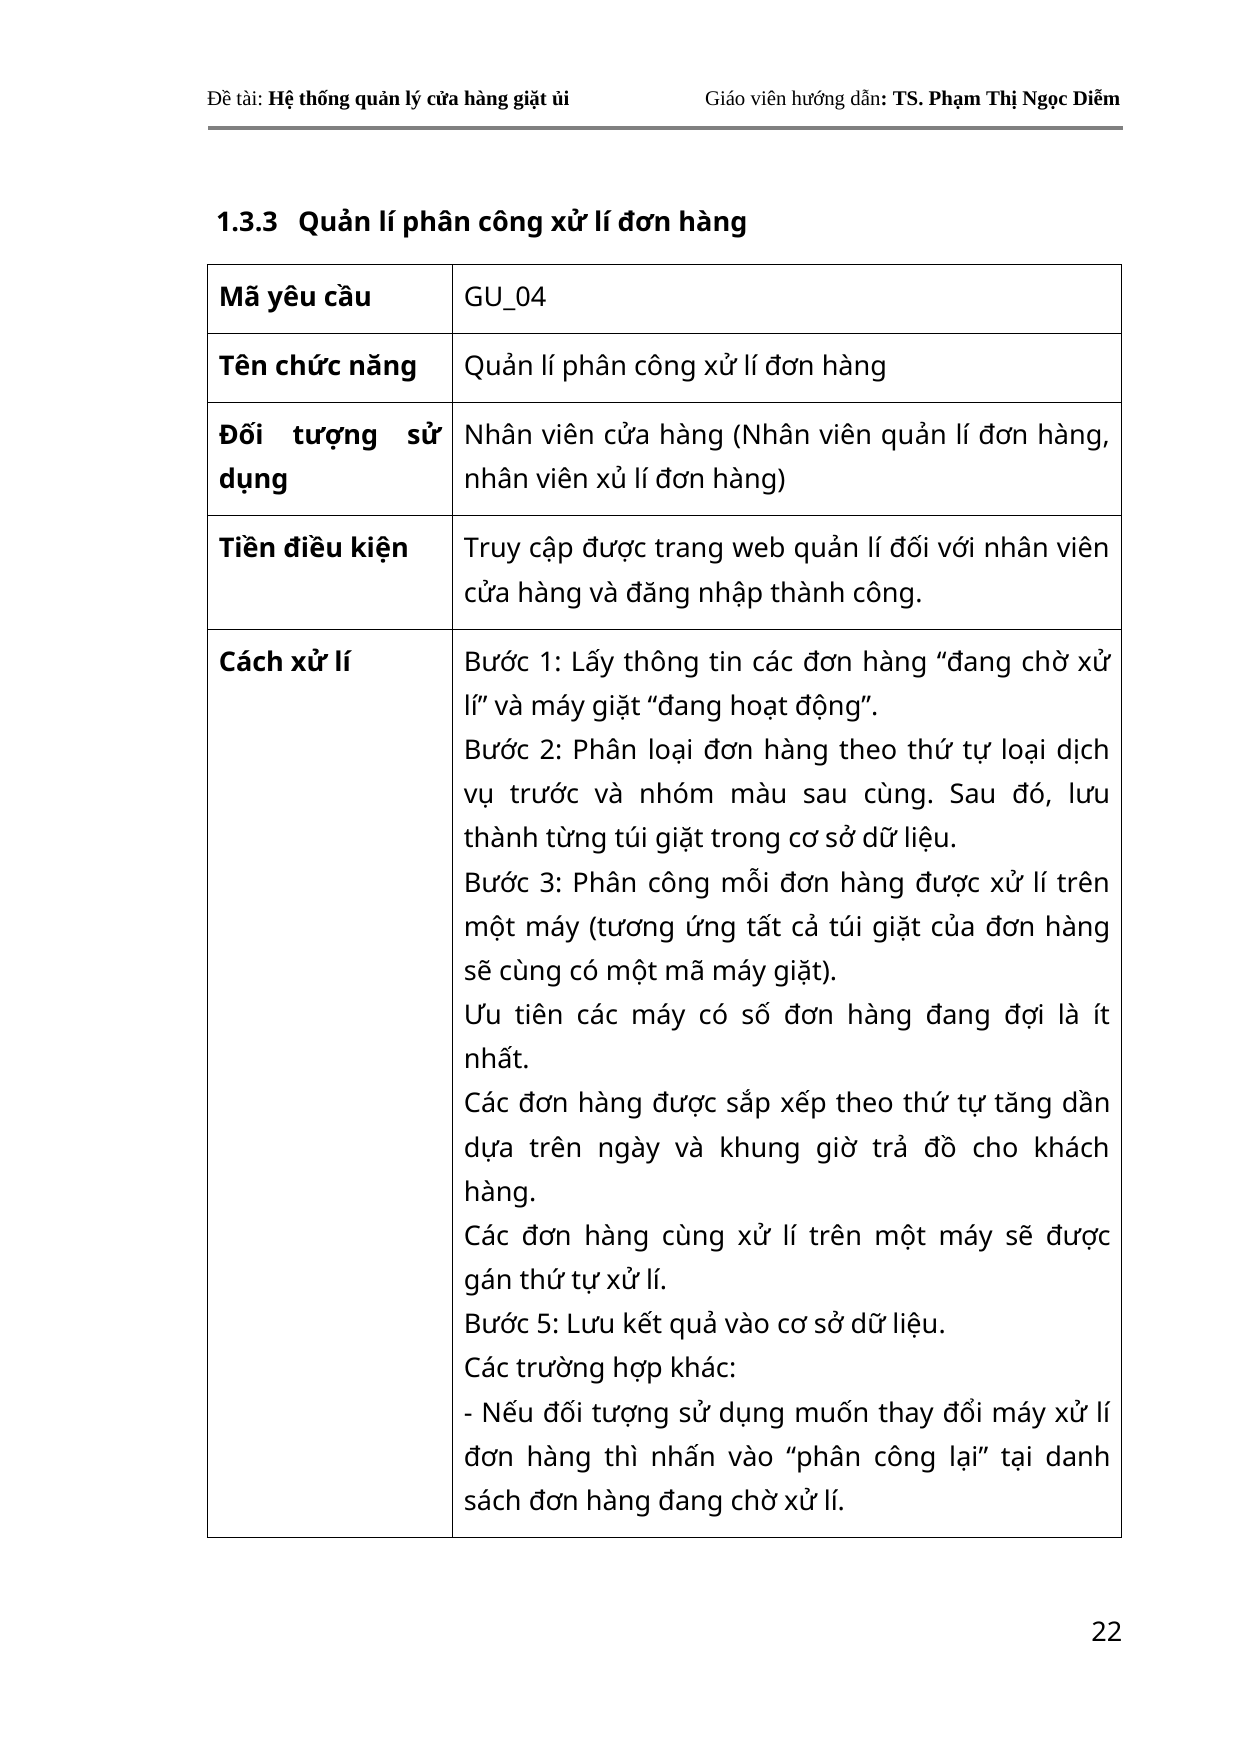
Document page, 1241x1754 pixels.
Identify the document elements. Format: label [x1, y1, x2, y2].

table_cell [453, 403, 1121, 515]
table_cell [208, 403, 452, 515]
table_cell [453, 516, 1121, 629]
table_cell [208, 516, 452, 629]
table_cell [208, 630, 452, 1537]
table_cell [453, 630, 1121, 1537]
table_header [453, 265, 1121, 333]
table_cell [208, 334, 452, 402]
table_header [208, 265, 452, 333]
table_cell [453, 334, 1121, 402]
